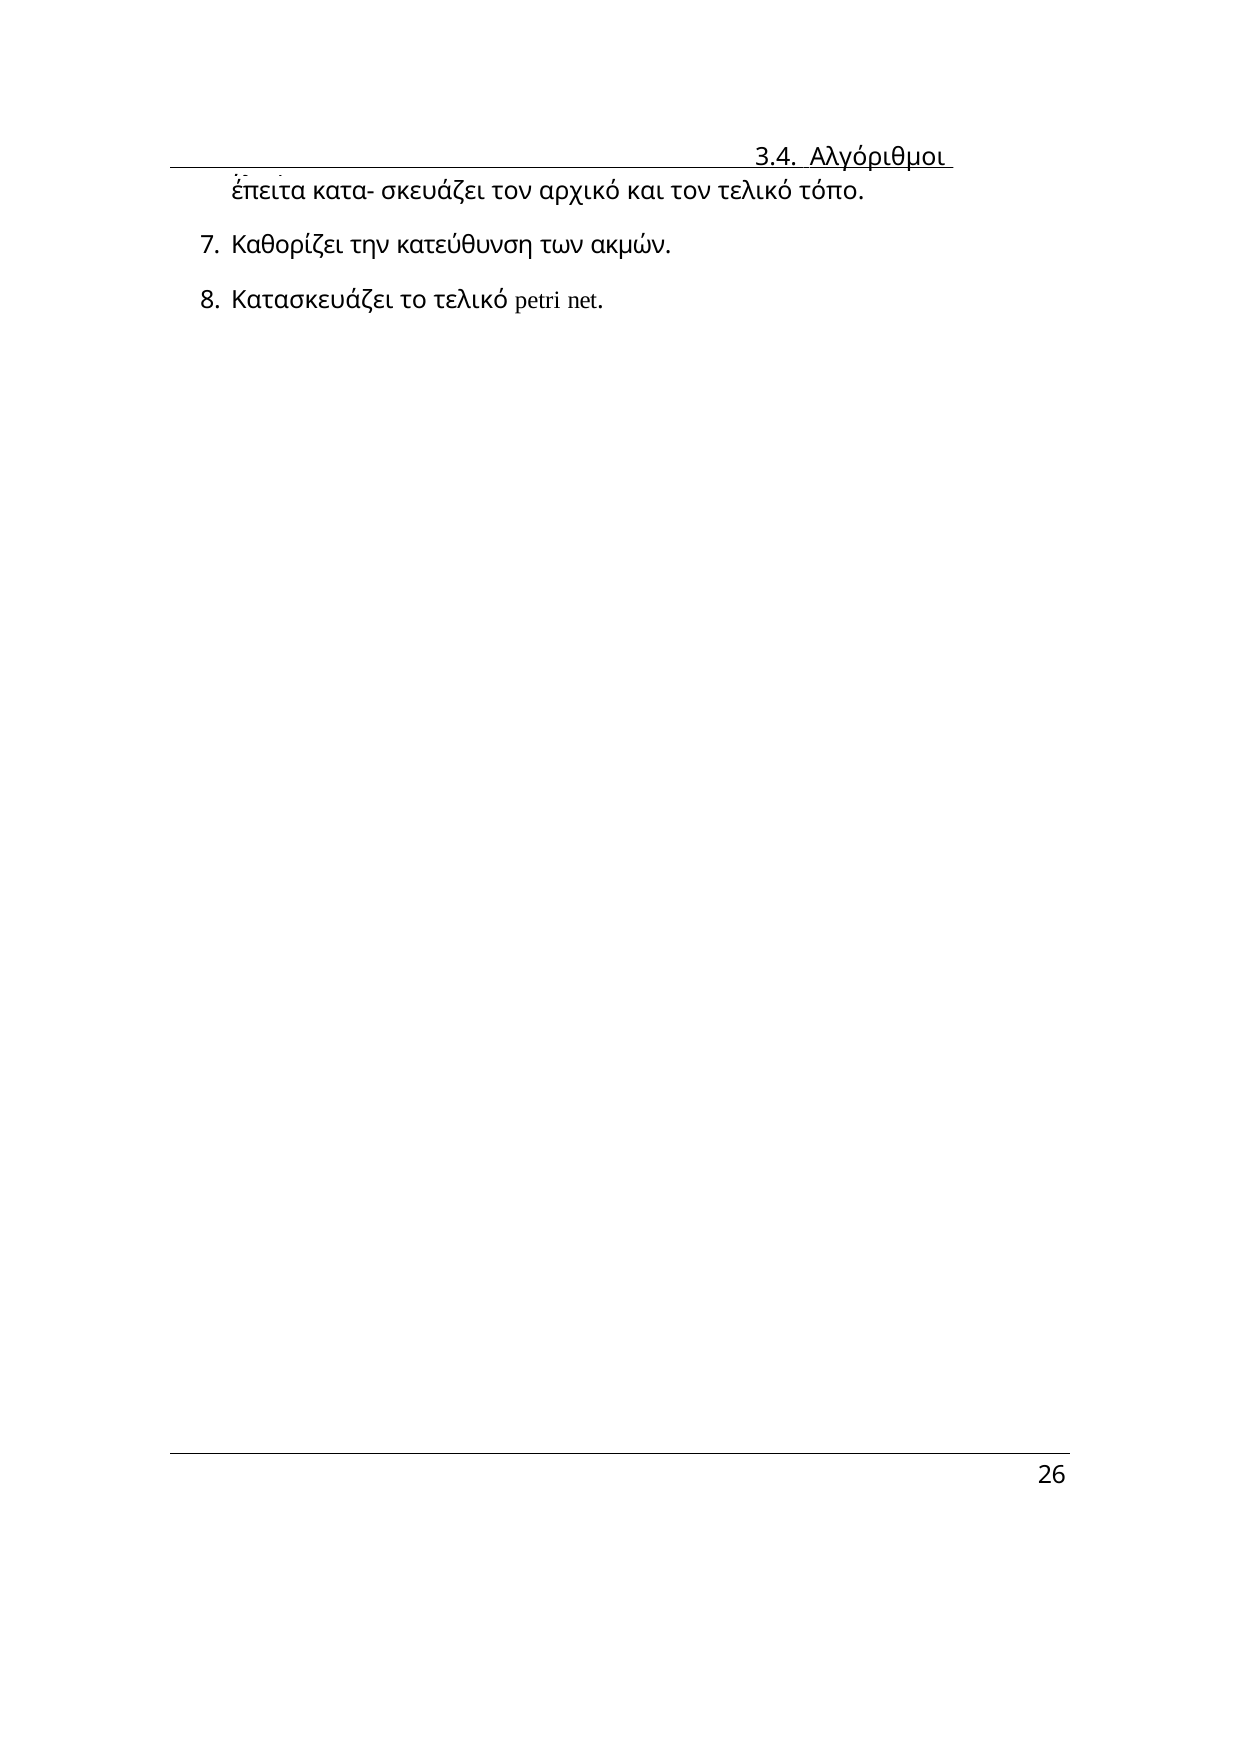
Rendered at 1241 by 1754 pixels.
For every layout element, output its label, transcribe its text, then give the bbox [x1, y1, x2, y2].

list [200, 173, 1070, 207]
list Κατασκευάζει το τελικό petri net. [200, 281, 1092, 316]
list Καθορίζει την κατεύθυνση των ακμών. [200, 227, 1092, 261]
